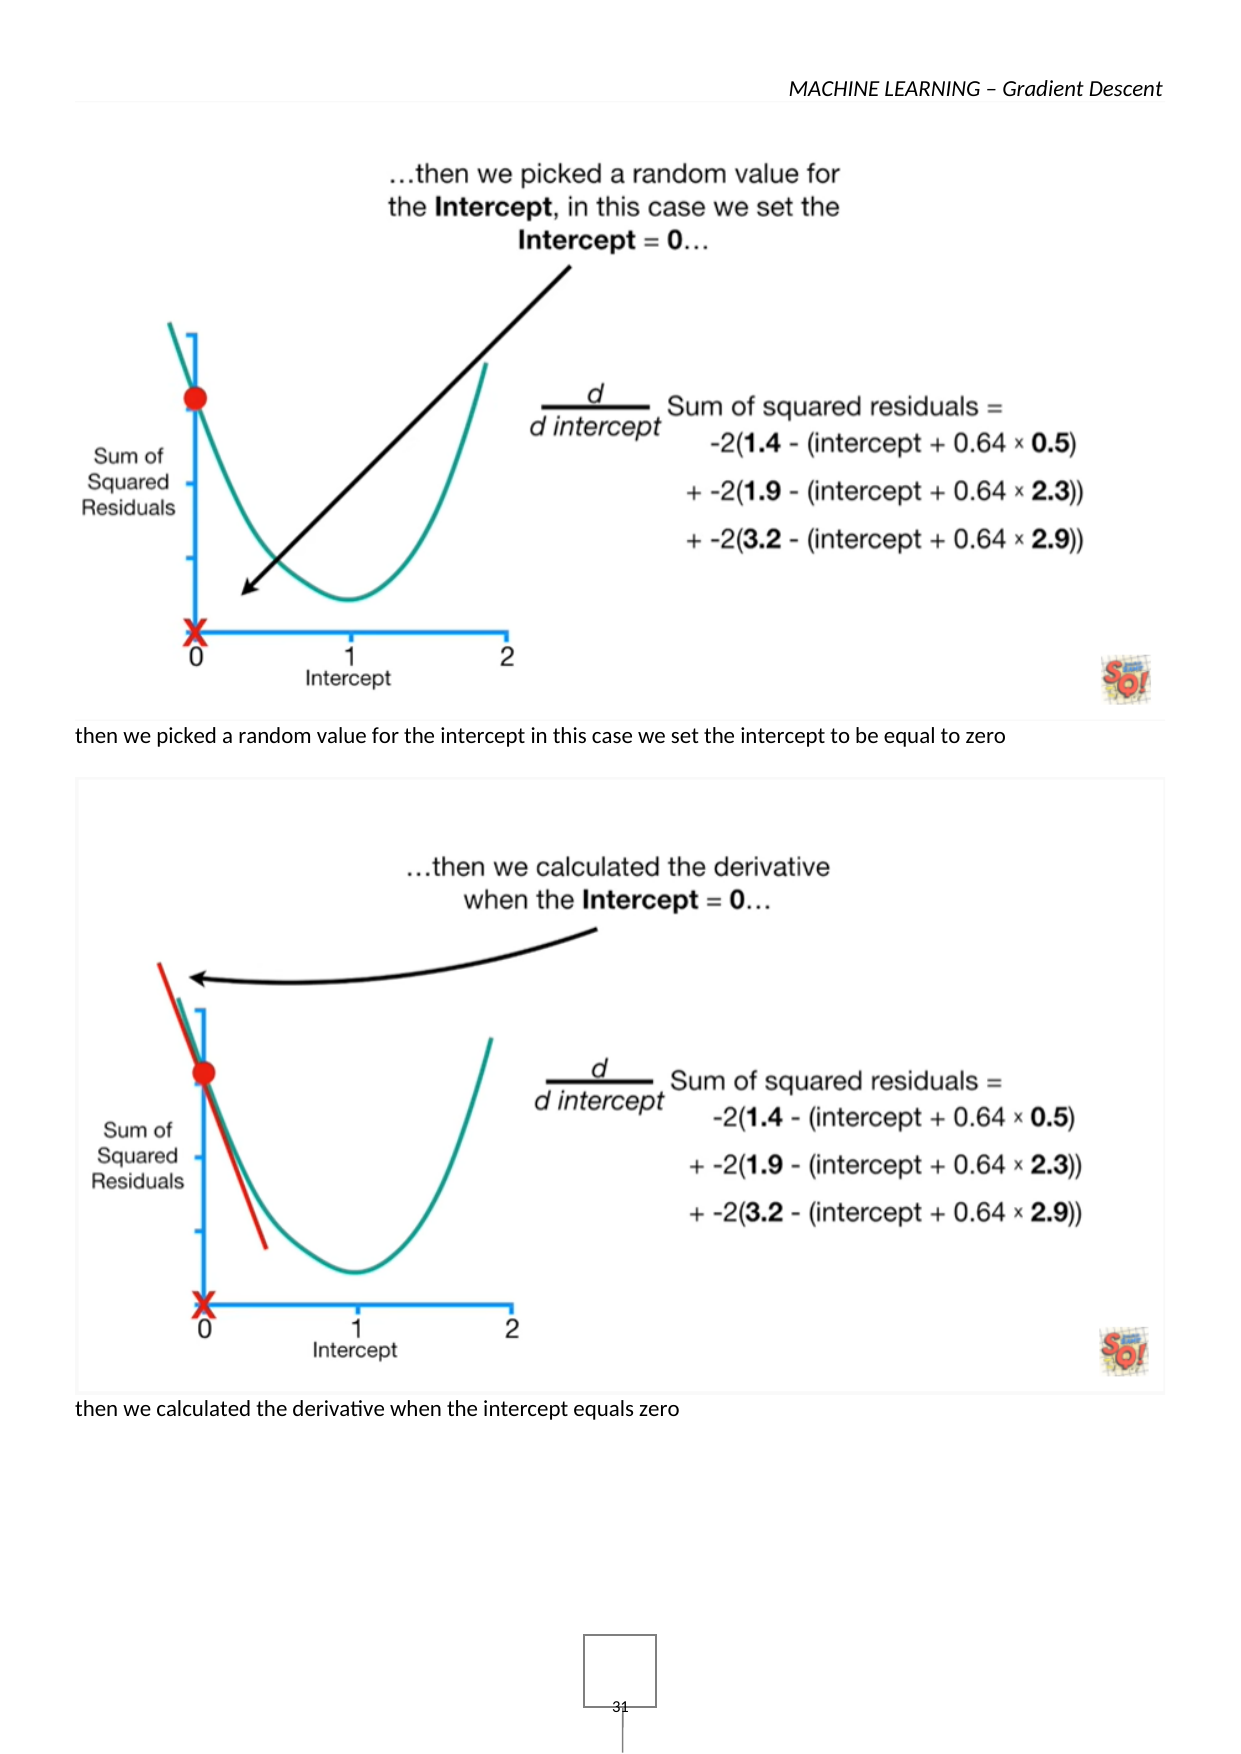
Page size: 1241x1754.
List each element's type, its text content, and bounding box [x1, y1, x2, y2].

text then we calculated the derivative when the intercept equals zero [75, 1395, 1165, 1422]
text then we picked a random value for the intercept in this case we set the intercept to be equal to zero [75, 721, 1165, 749]
picture [75, 777, 1166, 1395]
picture [75, 101, 1166, 721]
